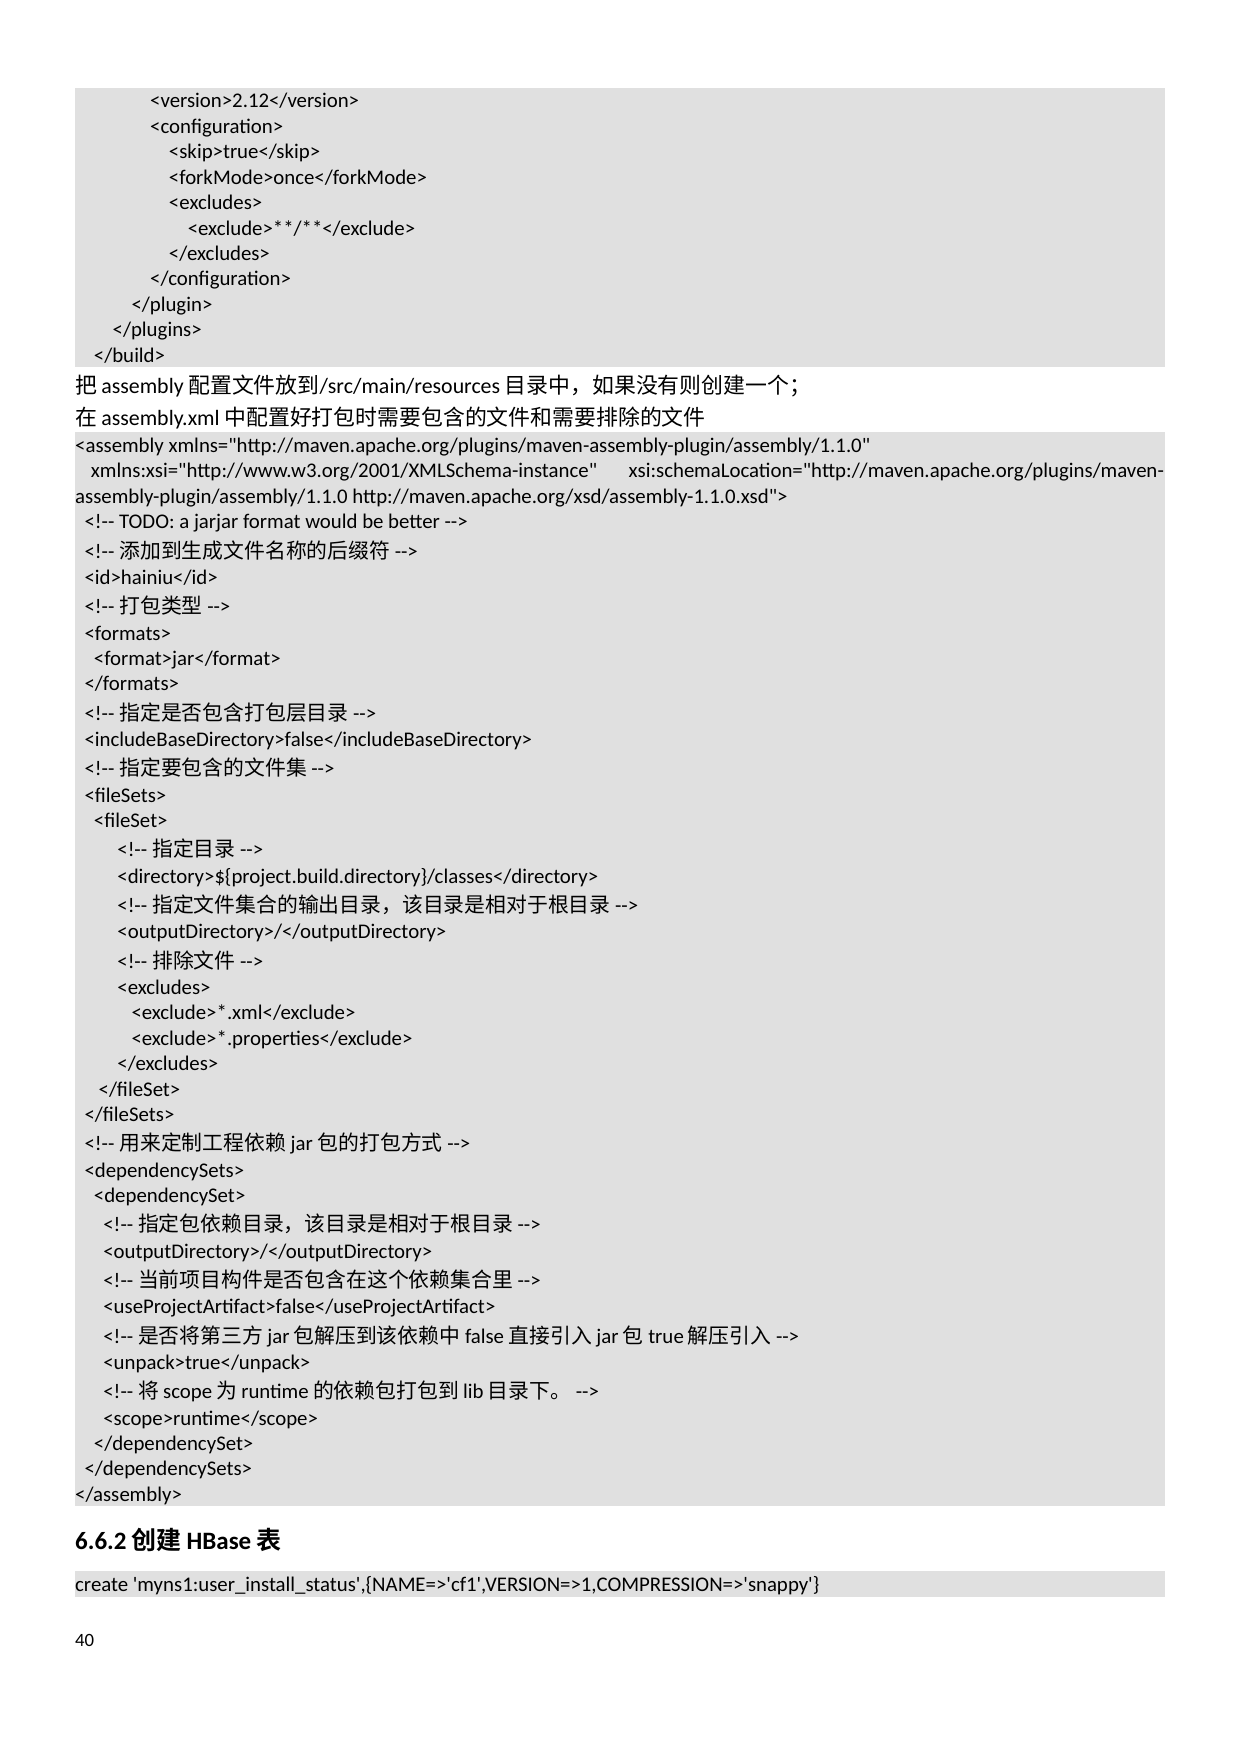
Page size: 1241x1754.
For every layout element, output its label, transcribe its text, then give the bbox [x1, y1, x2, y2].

text <outputDirectory>/</outputDirectory> [75, 1238, 1165, 1263]
text <!-- 指定是否包含打包层目录 --> [75, 696, 1165, 726]
text <directory>${project.build.directory}/classes</directory> [75, 863, 1165, 888]
text <format>jar</format> [75, 645, 1165, 671]
text </plugin> [75, 291, 1165, 316]
text <fileSet> [75, 807, 1165, 833]
text <includeBaseDirectory>false</includeBaseDirectory> [75, 726, 1165, 752]
text </assembly> [75, 1481, 1165, 1506]
text <version>2.12</version> [75, 88, 1165, 113]
text <!-- TODO: a jarjar format would be better --> [75, 508, 1165, 534]
text <outputDirectory>/</outputDirectory> [75, 918, 1165, 944]
text <!-- 添加到生成文件名称的后缀符 --> [75, 534, 1165, 564]
text <formats> [75, 620, 1165, 645]
text <assembly xmlns="http://maven.apache.org/plugins/maven-assembly-plugin/assembly/1.1.0" [75, 432, 1165, 458]
text <excludes> [75, 189, 1165, 215]
text <useProjectArtifact>false</useProjectArtifact> [75, 1293, 1165, 1319]
text <dependencySet> [75, 1182, 1165, 1208]
text <!-- 排除文件 --> [75, 944, 1165, 974]
text <!-- 指定文件集合的输出目录，该目录是相对于根目录 --> [75, 888, 1165, 918]
text </plugins> [75, 316, 1165, 342]
text </dependencySet> [75, 1430, 1165, 1456]
text <exclude>*.properties</exclude> [75, 1025, 1165, 1050]
text 把assembly配置文件放到/src/main/resources目录中，如果没有则创建一个； [75, 367, 1165, 400]
text <!-- 将scope为runtime的依赖包打包到lib目录下。 --> [75, 1374, 1165, 1405]
text </configuration> [75, 266, 1165, 291]
text </excludes> [75, 240, 1165, 266]
text <!-- 当前项目构件是否包含在这个依赖集合里 --> [75, 1263, 1165, 1293]
text <!-- 是否将第三方jar包解压到该依赖中 false 直接引入jar包 true解压引入 --> [75, 1319, 1165, 1349]
subtitle 6.6.2创建HBase表 [75, 1506, 1165, 1571]
text <!-- 打包类型 --> [75, 589, 1165, 620]
text </formats> [75, 671, 1165, 696]
text </build> [75, 342, 1165, 367]
text <scope>runtime</scope> [75, 1405, 1165, 1430]
text </excludes> [75, 1050, 1165, 1076]
text </fileSet> [75, 1076, 1165, 1101]
text <exclude>**/**</exclude> [75, 215, 1165, 240]
text <!-- 指定目录 --> [75, 833, 1165, 863]
text xmlns:xsi="http://www.w3.org/2001/XMLSchema-instance" xsi:schemaLocation="http://maven.apache.org/plugins/maven-assembly-plugin/assembly/1.1.0 http://maven.apache.org/xsd/assembly-1.1.0.xsd"> [75, 458, 1165, 508]
text <skip>true</skip> [75, 138, 1165, 164]
text create 'myns1:user_install_status',{NAME=>'cf1',VERSION=>1,COMPRESSION=>'snappy'} [75, 1571, 1165, 1597]
text <forkMode>once</forkMode> [75, 164, 1165, 189]
text 在assembly.xml中配置好打包时需要包含的文件和需要排除的文件 [75, 400, 1165, 432]
text <!-- 指定包依赖目录，该目录是相对于根目录 --> [75, 1208, 1165, 1238]
text </fileSets> [75, 1101, 1165, 1127]
text <unpack>true</unpack> [75, 1349, 1165, 1374]
text <dependencySets> [75, 1157, 1165, 1182]
text <!-- 用来定制工程依赖 jar 包的打包方式 --> [75, 1127, 1165, 1157]
text <excludes> [75, 974, 1165, 999]
text <!-- 指定要包含的文件集 --> [75, 752, 1165, 782]
text <configuration> [75, 113, 1165, 138]
text <id>hainiu</id> [75, 564, 1165, 589]
text <fileSets> [75, 782, 1165, 807]
text <exclude>*.xml</exclude> [75, 999, 1165, 1025]
text </dependencySets> [75, 1456, 1165, 1481]
